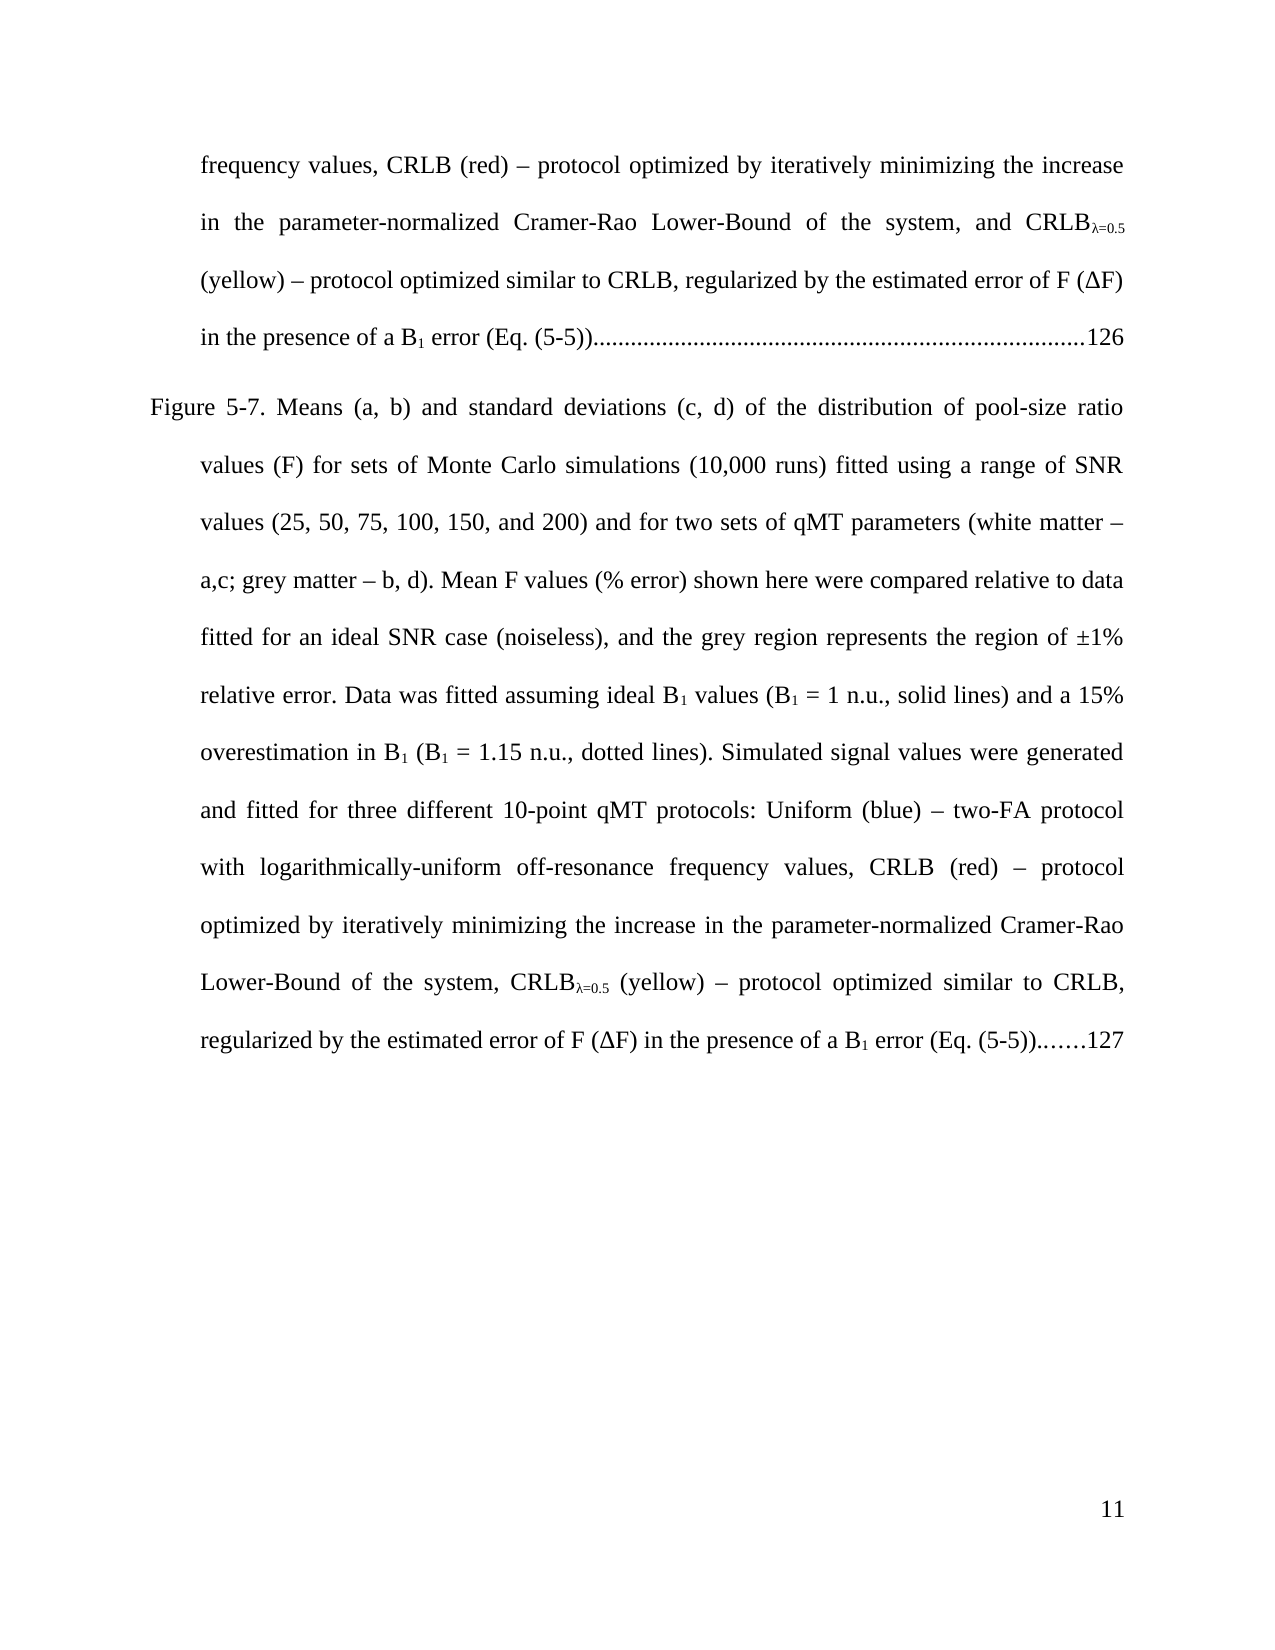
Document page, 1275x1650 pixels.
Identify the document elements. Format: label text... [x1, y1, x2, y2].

text Figure 5-7. Means (a, b) and standard deviations (c, d) of the distribution of pool-size ratio values (F) for sets of Monte Carlo simulations (10,000 runs) fitted using a range of SNR values (25, 50, 75, 100, 150, and 200) and for two sets of qMT parameters (white matter – a,c; grey matter – b, d). Mean F values (% error) shown here were compared relative to data fitted for an ideal SNR case (noiseless), and the grey region represents the region of ±1% relative error. Data was fitted assuming ideal B1 values (B1 = 1 n.u., solid lines) and a 15% overestimation in B1 (B1 = 1.15 n.u., dotted lines). Simulated signal values were generated and fitted for three different 10-point qMT protocols: Uniform (blue) – two-FA protocol with logarithmically-uniform off-resonance frequency values, CRLB (red) – protocol optimized by iteratively minimizing the increase in the parameter-normalized Cramer-Rao Lower-Bound of the system, CRLBλ=0.5 (yellow) – protocol optimized similar to CRLB, regularized by the estimated error of F (ΔF) in the presence of a B1 error (Eq. (5-5)). 127 [150, 392, 1125, 1054]
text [150, 150, 1125, 351]
